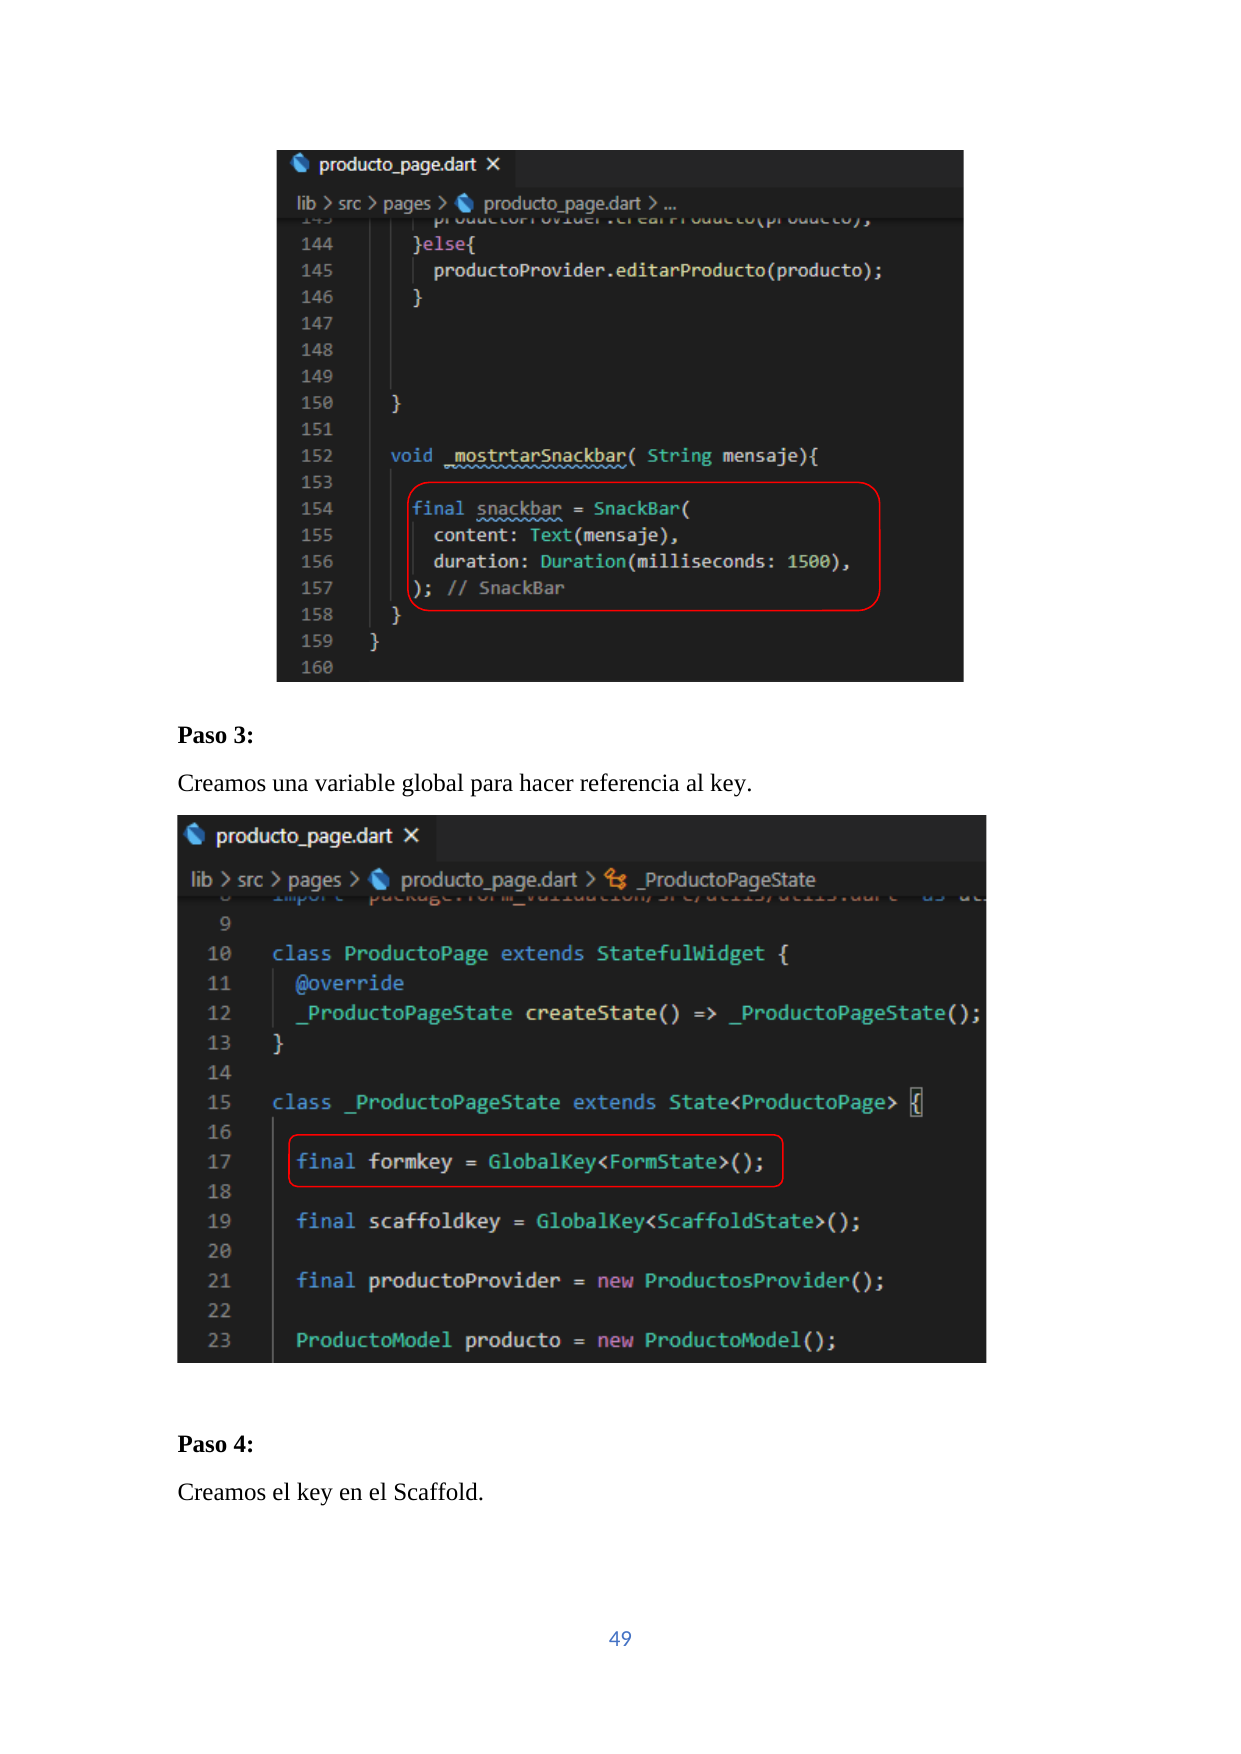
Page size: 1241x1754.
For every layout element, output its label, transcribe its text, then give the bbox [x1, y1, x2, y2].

text Paso 3: [177, 720, 1063, 749]
text Creamos una variable global para hacer referencia al key. [177, 768, 1063, 797]
text Creamos el key en el Scaffold. [177, 1477, 1063, 1505]
text Paso 4: [177, 1429, 1063, 1458]
picture [177, 815, 987, 1363]
picture [276, 150, 964, 682]
